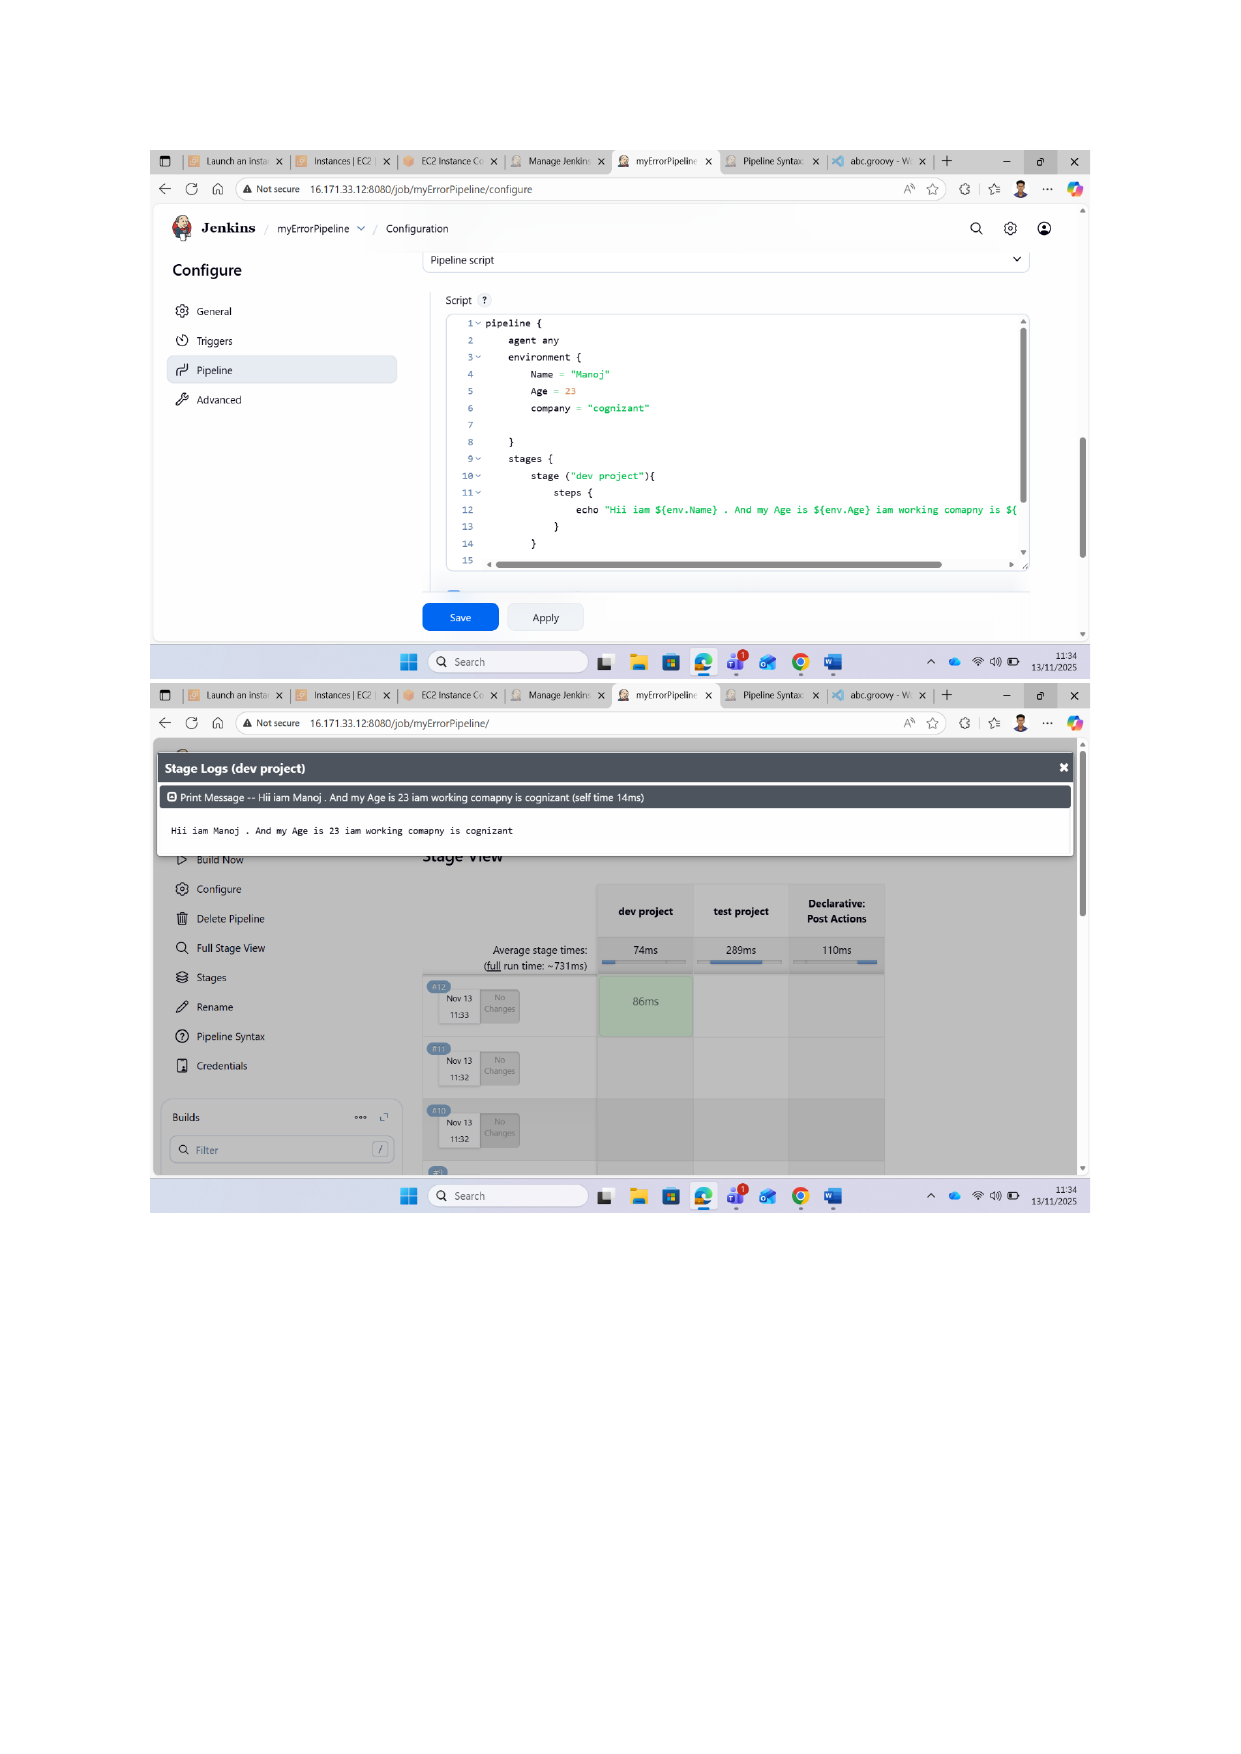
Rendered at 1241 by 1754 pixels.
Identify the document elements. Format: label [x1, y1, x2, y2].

picture [150, 150, 1091, 679]
picture [150, 683, 1091, 1213]
